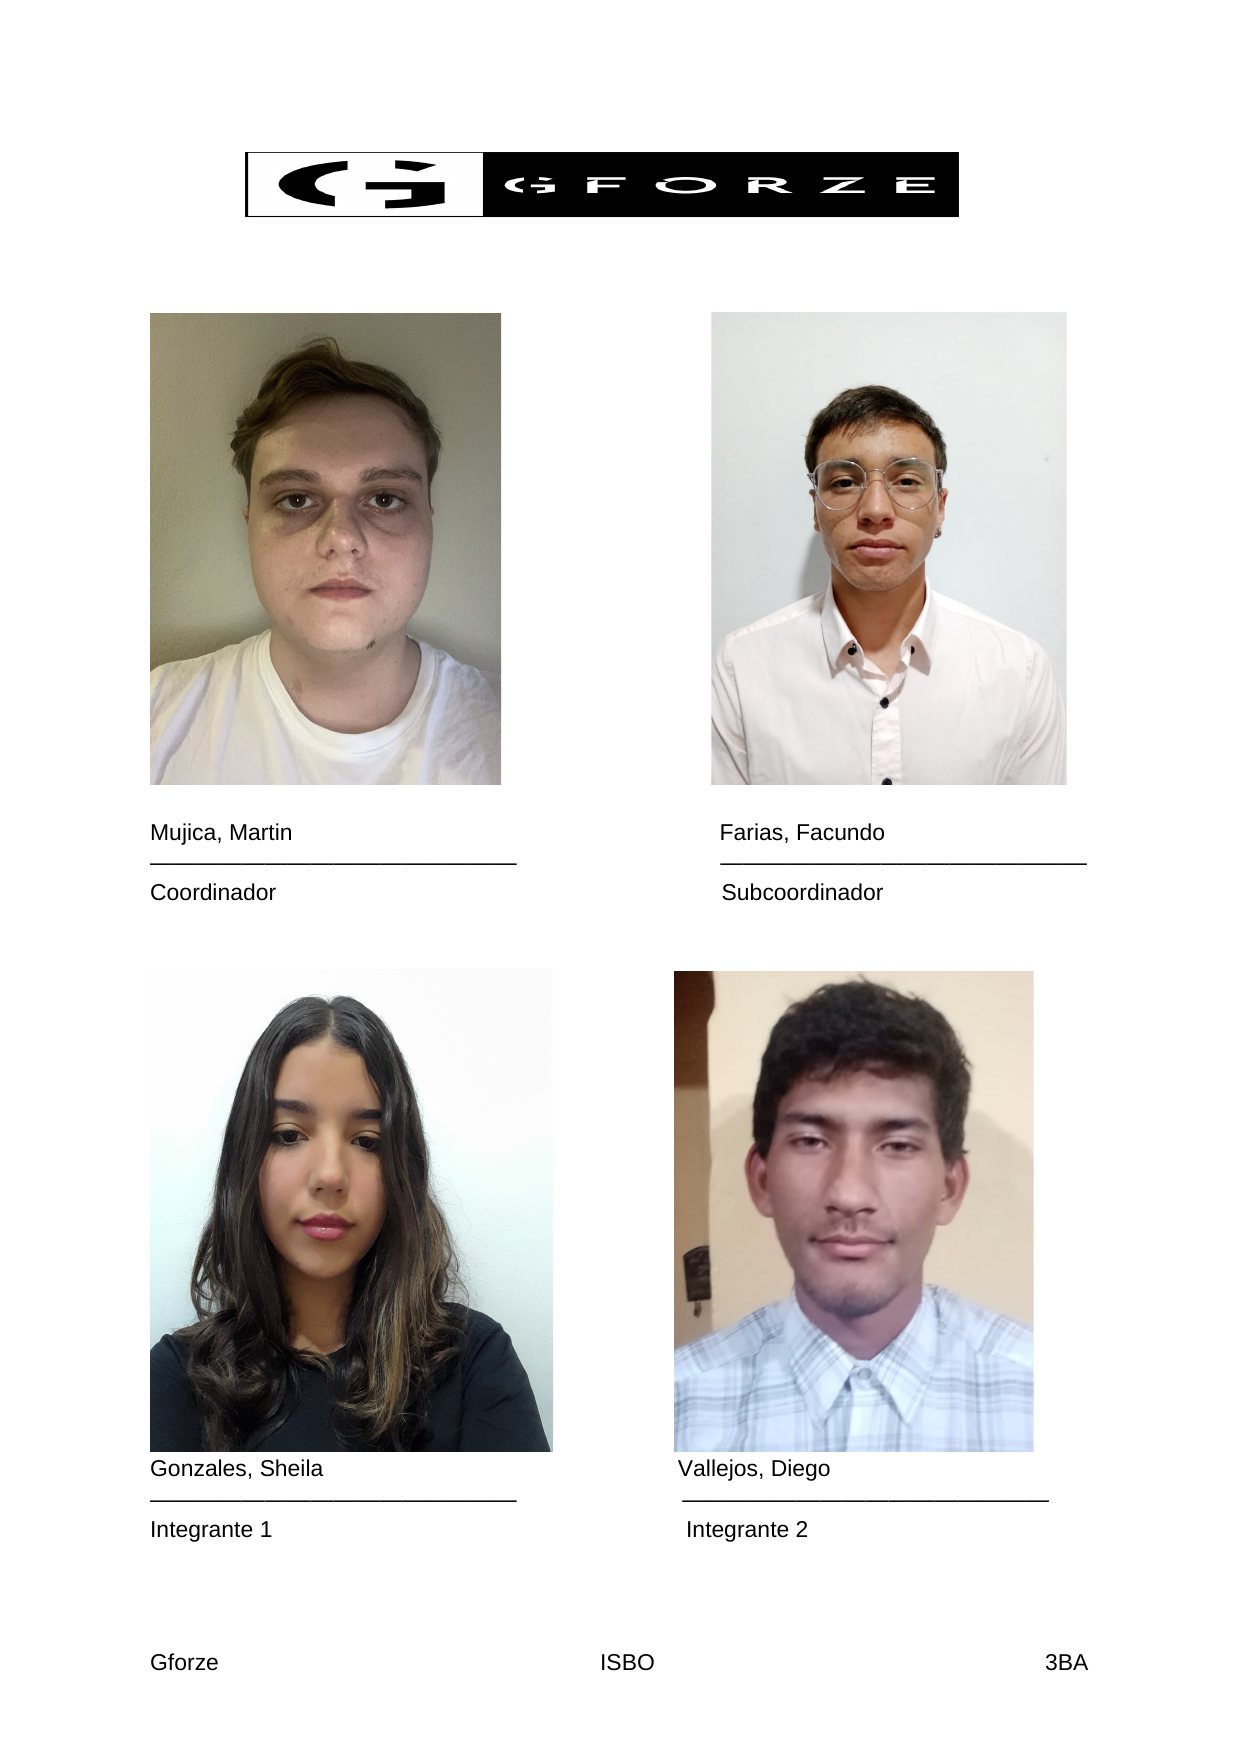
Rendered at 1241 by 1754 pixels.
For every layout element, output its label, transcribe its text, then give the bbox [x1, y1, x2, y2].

picture [150, 313, 502, 785]
text Integrante 1 Integrante 2 [150, 1516, 1090, 1542]
text ———————————————— ———————————————— [150, 1486, 1090, 1512]
picture [711, 312, 1067, 785]
text Mujica, Martin Farias, Facundo [150, 818, 1090, 845]
picture [150, 75, 1038, 309]
picture [674, 971, 1034, 1452]
text Coordinador Subcoordinador [150, 879, 1090, 905]
picture [150, 969, 554, 1452]
text ———————————————— ———————————————— [150, 849, 1090, 875]
text Gonzales, Sheila Vallejos, Diego [150, 1455, 1090, 1482]
